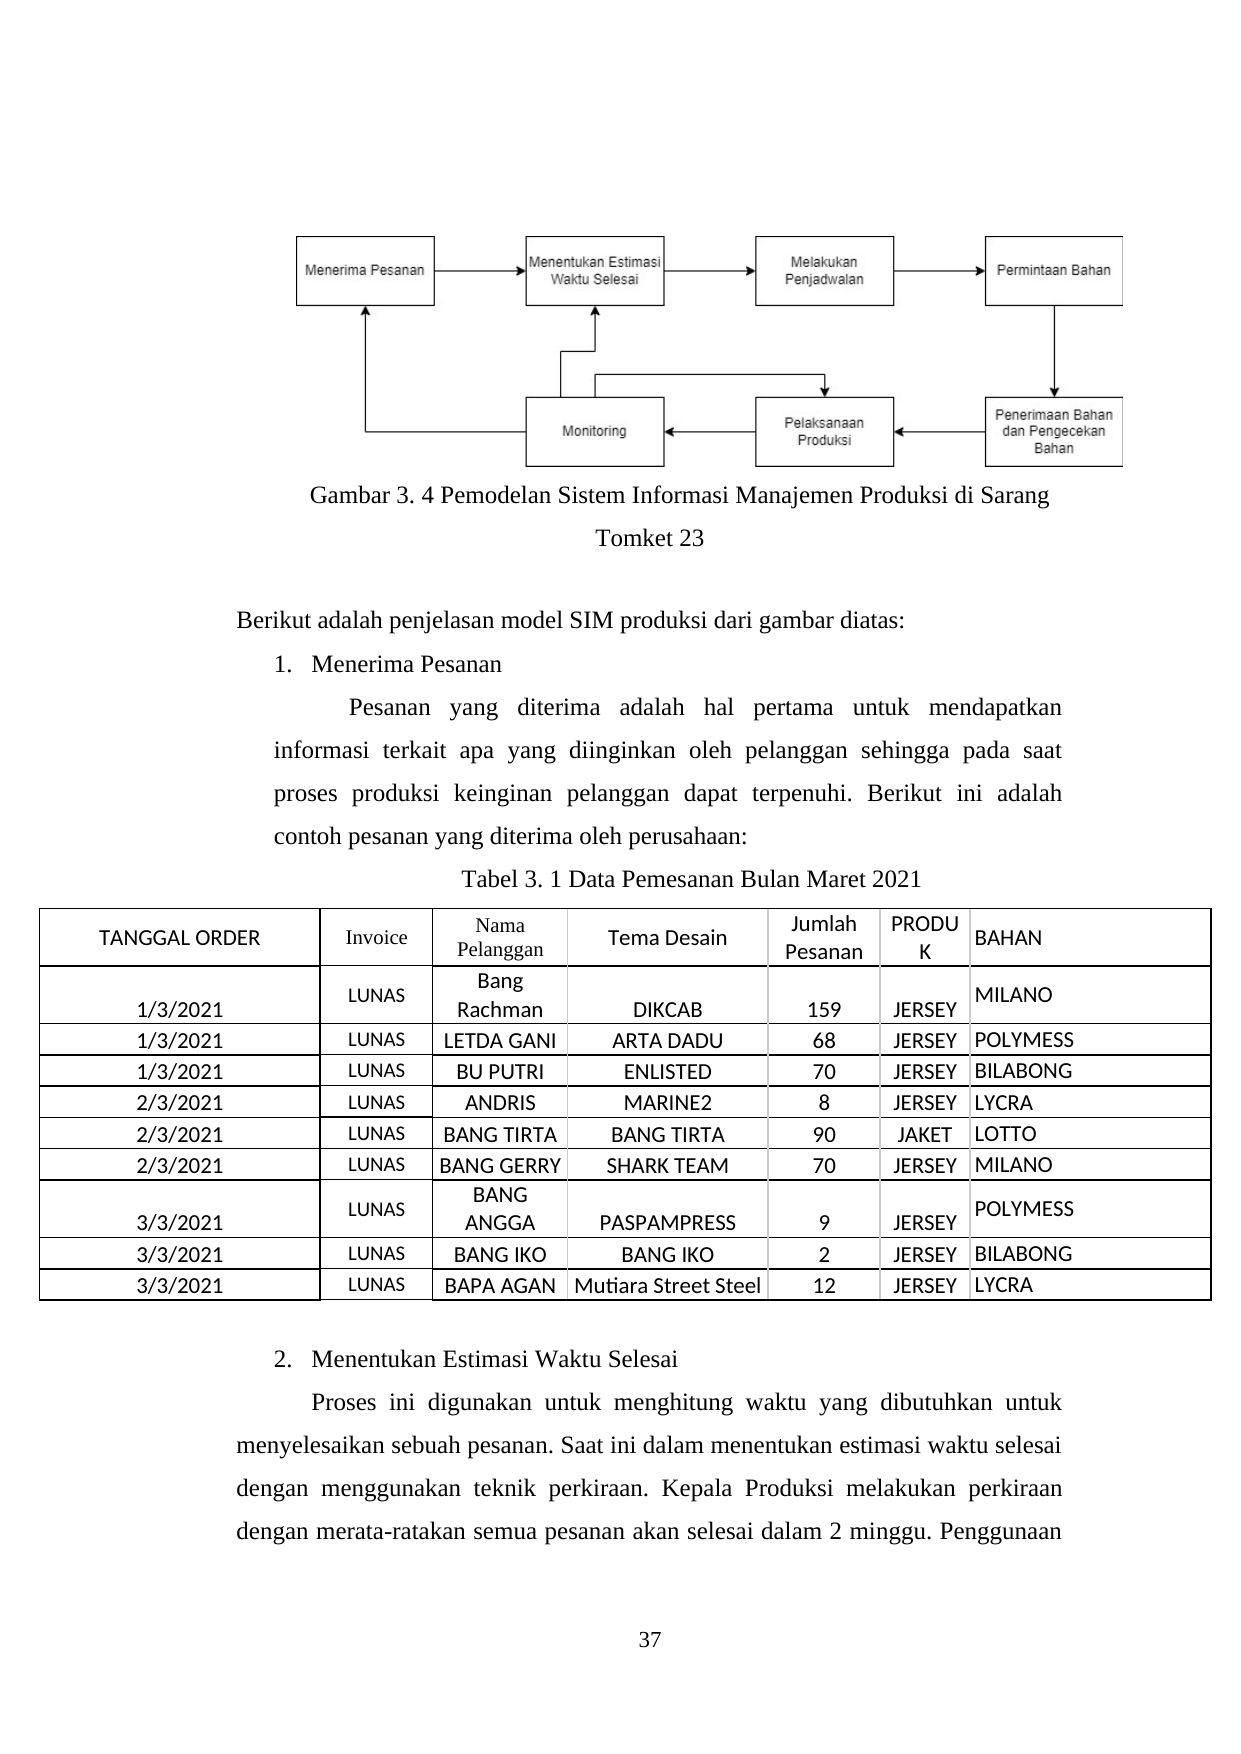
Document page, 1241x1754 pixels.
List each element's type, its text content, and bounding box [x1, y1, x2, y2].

table_cell BANG TIRTA [433, 1118, 567, 1148]
table_cell MILANO [971, 1149, 1210, 1179]
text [236, 1387, 1063, 1545]
table_cell BILABONG [971, 1056, 1210, 1085]
table_cell MARINE2 [568, 1087, 767, 1116]
table_cell 3/3/2021 [40, 1270, 319, 1299]
table_cell POLYMESS [971, 1181, 1210, 1237]
table_cell 2/3/2021 [40, 1087, 319, 1116]
table_cell BANG GERRY [433, 1149, 567, 1179]
table_cell PASPAMPRESS [568, 1181, 767, 1237]
table_cell BANG ANGGA [433, 1181, 567, 1237]
table_cell LOTTO [971, 1118, 1210, 1148]
table_cell JERSEY [881, 1024, 969, 1054]
picture [296, 236, 1123, 467]
table_cell LUNAS [321, 1024, 432, 1054]
table_cell BANG IKO [433, 1238, 567, 1268]
table_cell JERSEY [881, 1087, 969, 1116]
text Berikut adalah penjelasan model SIM produksi dari gambar diatas: [236, 606, 1063, 634]
table_cell LUNAS [321, 1269, 432, 1299]
text Gambar 3. 4 Pemodelan Sistem Informasi Manajemen Produksi di Sarang Tomket 23 [236, 480, 1063, 552]
table_cell BU PUTRI [433, 1056, 567, 1085]
table_cell 9 [769, 1181, 879, 1237]
table_header Tema Desain [568, 909, 767, 965]
table_cell LUNAS [321, 1238, 432, 1268]
table_cell BILABONG [971, 1238, 1210, 1268]
table_cell 1/3/2021 [40, 1024, 319, 1054]
text Tabel 3. 1 Data Pemesanan Bulan Maret 2021 [424, 864, 1063, 893]
table_cell LUNAS [321, 1055, 432, 1085]
list Menerima Pesanan [274, 649, 1063, 677]
text Pesanan yang diterima adalah hal pertama untuk mendapatkan informasi terkait apa yang diinginkan oleh pelanggan sehingga pada saat proses produksi keinginan pelanggan dapat terpenuhi. Berikut ini adalah contoh pesanan yang diterima oleh perusahaan: [274, 692, 1063, 850]
table_cell BANG IKO [568, 1238, 767, 1268]
table_cell ENLISTED [568, 1056, 767, 1085]
table_cell JERSEY [881, 1149, 969, 1179]
table_cell ANDRIS [433, 1087, 567, 1116]
table_header PRODUK [881, 909, 969, 965]
table_cell LUNAS [321, 1086, 432, 1116]
table_cell 68 [769, 1024, 879, 1054]
list Menentukan Estimasi Waktu Selesai [274, 1344, 1063, 1372]
table_cell 70 [769, 1149, 879, 1179]
table_cell JERSEY [881, 1056, 969, 1085]
table_cell LYCRA [971, 1270, 1210, 1299]
table_cell MILANO [971, 967, 1210, 1023]
table_cell 159 [769, 967, 879, 1023]
table_cell DIKCAB [568, 967, 767, 1023]
table_cell 3/3/2021 [40, 1238, 319, 1268]
table_cell BAPA AGAN [433, 1270, 567, 1299]
table_cell 3/3/2021 [40, 1181, 319, 1237]
table_cell JERSEY [881, 1270, 969, 1299]
table_cell LUNAS [321, 966, 432, 1023]
table_cell JERSEY [881, 1238, 969, 1268]
table_cell LUNAS [321, 1180, 432, 1237]
table_cell Bang Rachman [433, 967, 567, 1023]
table_cell LETDA GANI [433, 1024, 567, 1054]
table_header TANGGAL ORDER [40, 909, 319, 965]
table_cell Mutiara Street Steel [568, 1270, 767, 1299]
table_cell LYCRA [971, 1087, 1210, 1116]
table_cell 8 [769, 1087, 879, 1116]
table_cell BANG TIRTA [568, 1118, 767, 1148]
table_cell 90 [769, 1118, 879, 1148]
table_cell JERSEY [881, 967, 969, 1023]
table_cell 1/3/2021 [40, 1056, 319, 1085]
table_cell LUNAS [321, 1149, 432, 1179]
table_cell 2/3/2021 [40, 1118, 319, 1148]
table_cell 12 [769, 1270, 879, 1299]
table_header BAHAN [971, 909, 1210, 965]
table_cell LUNAS [321, 1118, 432, 1148]
table_cell 70 [769, 1056, 879, 1085]
table_header Invoice [321, 909, 432, 965]
table_header Nama Pelanggan [433, 909, 567, 965]
table_cell 2/3/2021 [40, 1149, 319, 1179]
table_cell JAKET [881, 1118, 969, 1148]
table_cell POLYMESS [971, 1024, 1210, 1054]
table_header Jumlah Pesanan [769, 909, 879, 965]
table_cell JERSEY [881, 1181, 969, 1237]
table_cell ARTA DADU [568, 1024, 767, 1054]
table_cell 1/3/2021 [40, 967, 319, 1023]
table_cell SHARK TEAM [568, 1149, 767, 1179]
table_cell 2 [769, 1238, 879, 1268]
